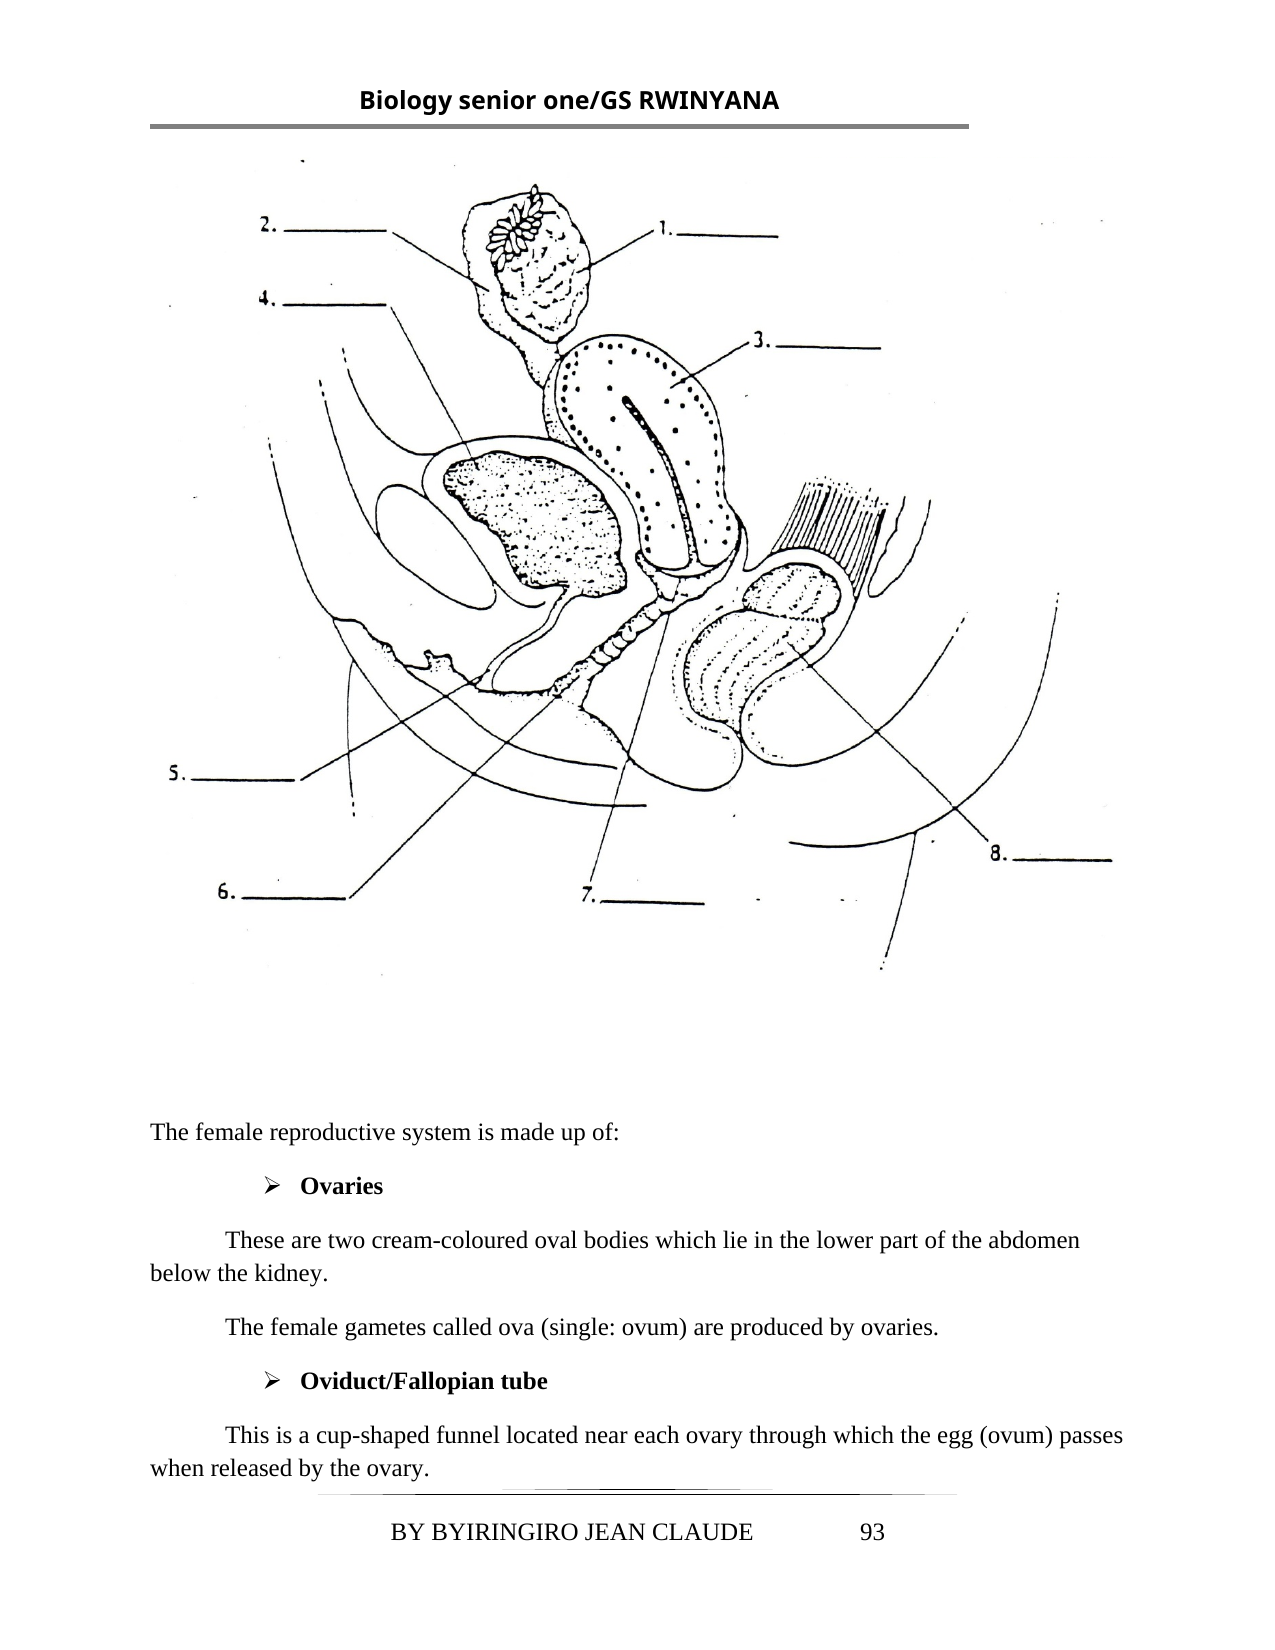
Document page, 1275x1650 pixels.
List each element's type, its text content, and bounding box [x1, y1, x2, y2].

list Oviduct/Fallopian tube [262, 1366, 1125, 1394]
text This is a cup-shaped funnel located near each ovary through which the egg (ovum) passes when released by the ovary. [150, 1420, 1125, 1481]
picture [150, 157, 1125, 985]
list Ovaries [262, 1171, 1125, 1200]
text The female reproductive system is made up of: [150, 1117, 1125, 1146]
text These are two cream-coloured oval bodies which lie in the lower part of the abdomen below the kidney. [150, 1225, 1125, 1287]
text The female gametes called ova (single: ovum) are produced by ovaries. [150, 1312, 1125, 1341]
